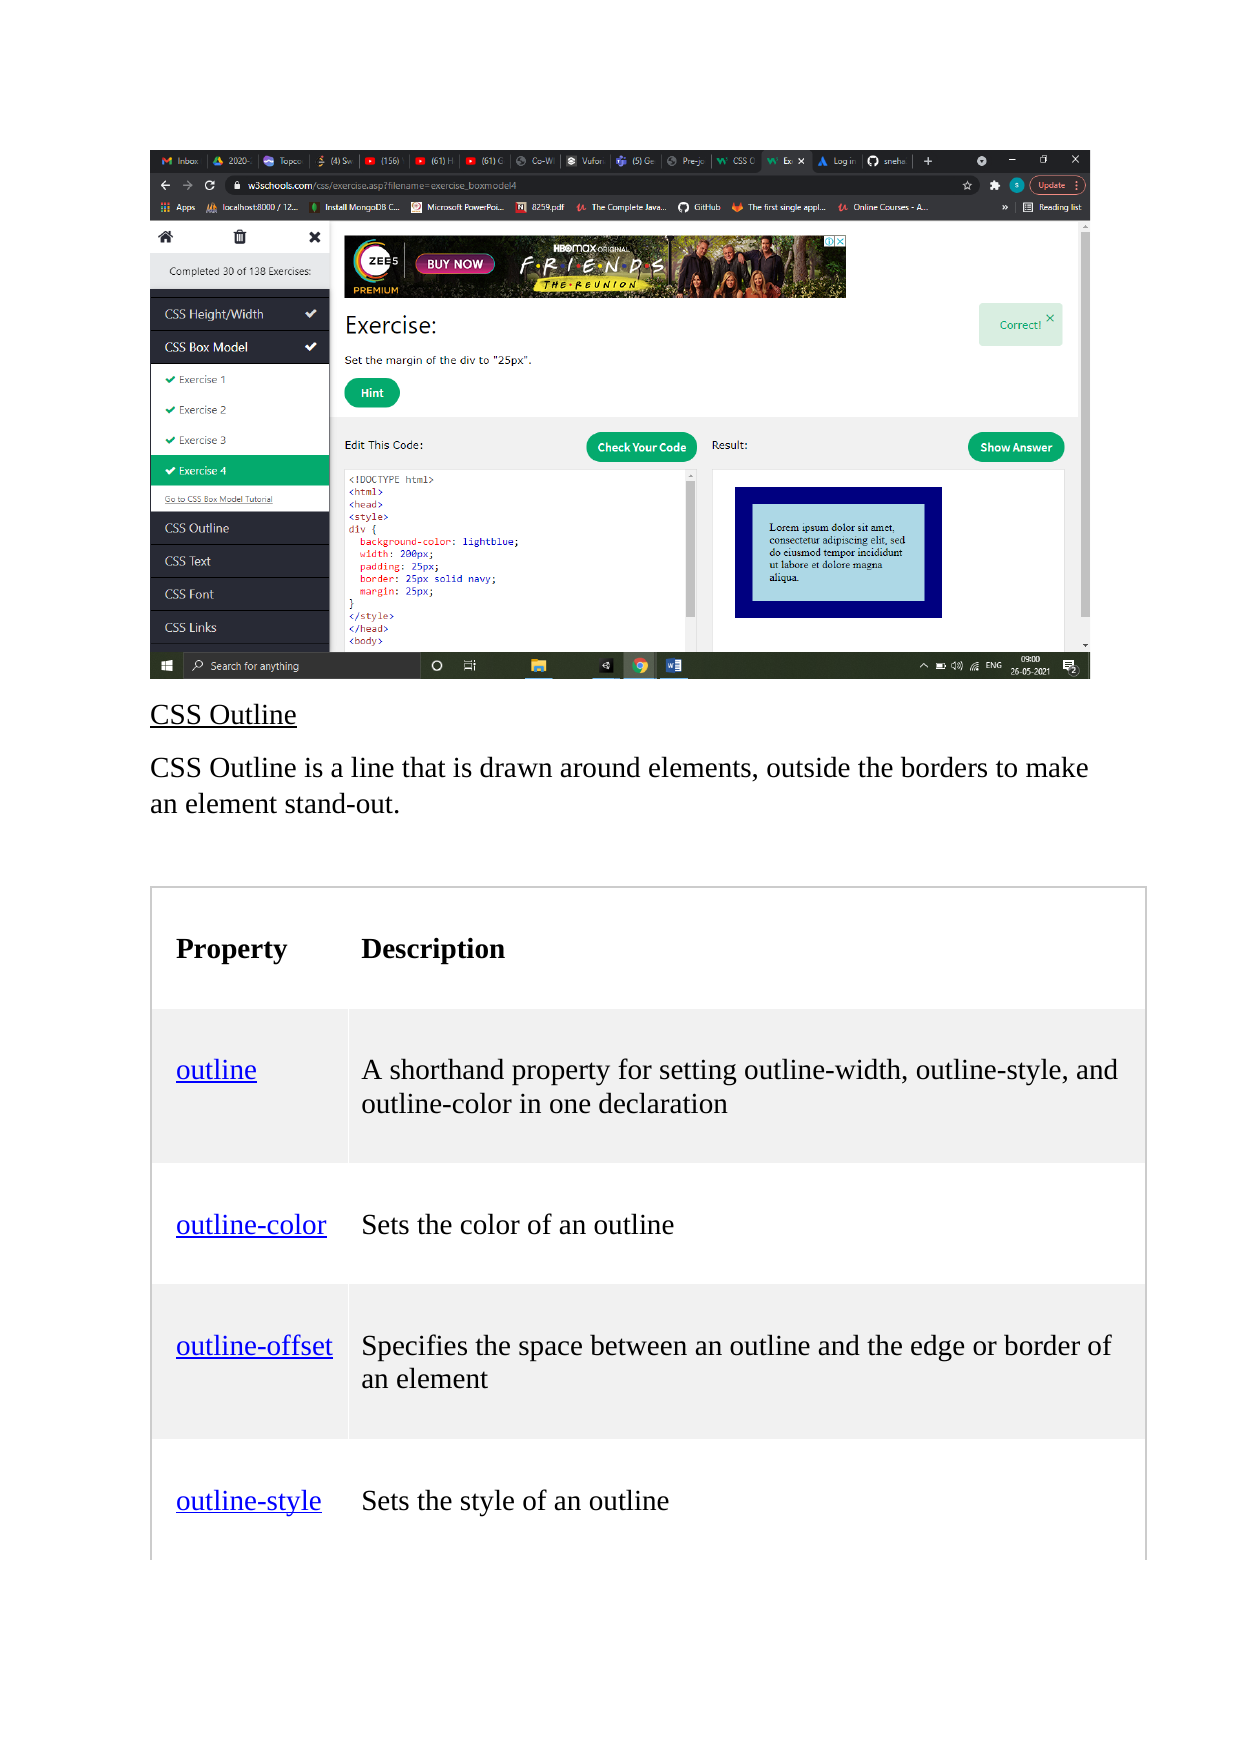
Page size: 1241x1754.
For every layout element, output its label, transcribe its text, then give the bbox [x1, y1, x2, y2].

table_cell Sets the color of an outline [349, 1163, 1145, 1284]
table_cell outline-offset [152, 1284, 348, 1439]
table_cell outline-color [152, 1163, 348, 1284]
table_cell outline-style [152, 1439, 348, 1560]
table_cell Specifies the space between an outline and the edge or border of an element [349, 1284, 1145, 1439]
table_header Description [349, 888, 1145, 1009]
table_cell Sets the style of an outline [349, 1439, 1145, 1560]
table_header Property [152, 888, 348, 1009]
text CSS Outline is a line that is drawn around elements, outside the borders to make an element stand-out. [150, 750, 1090, 820]
text CSS Outline [150, 697, 1090, 731]
picture [150, 150, 1091, 679]
table_cell A shorthand property for setting outline-width, outline-style, and outline-color in one declaration [349, 1009, 1145, 1163]
table_cell outline [152, 1009, 348, 1163]
